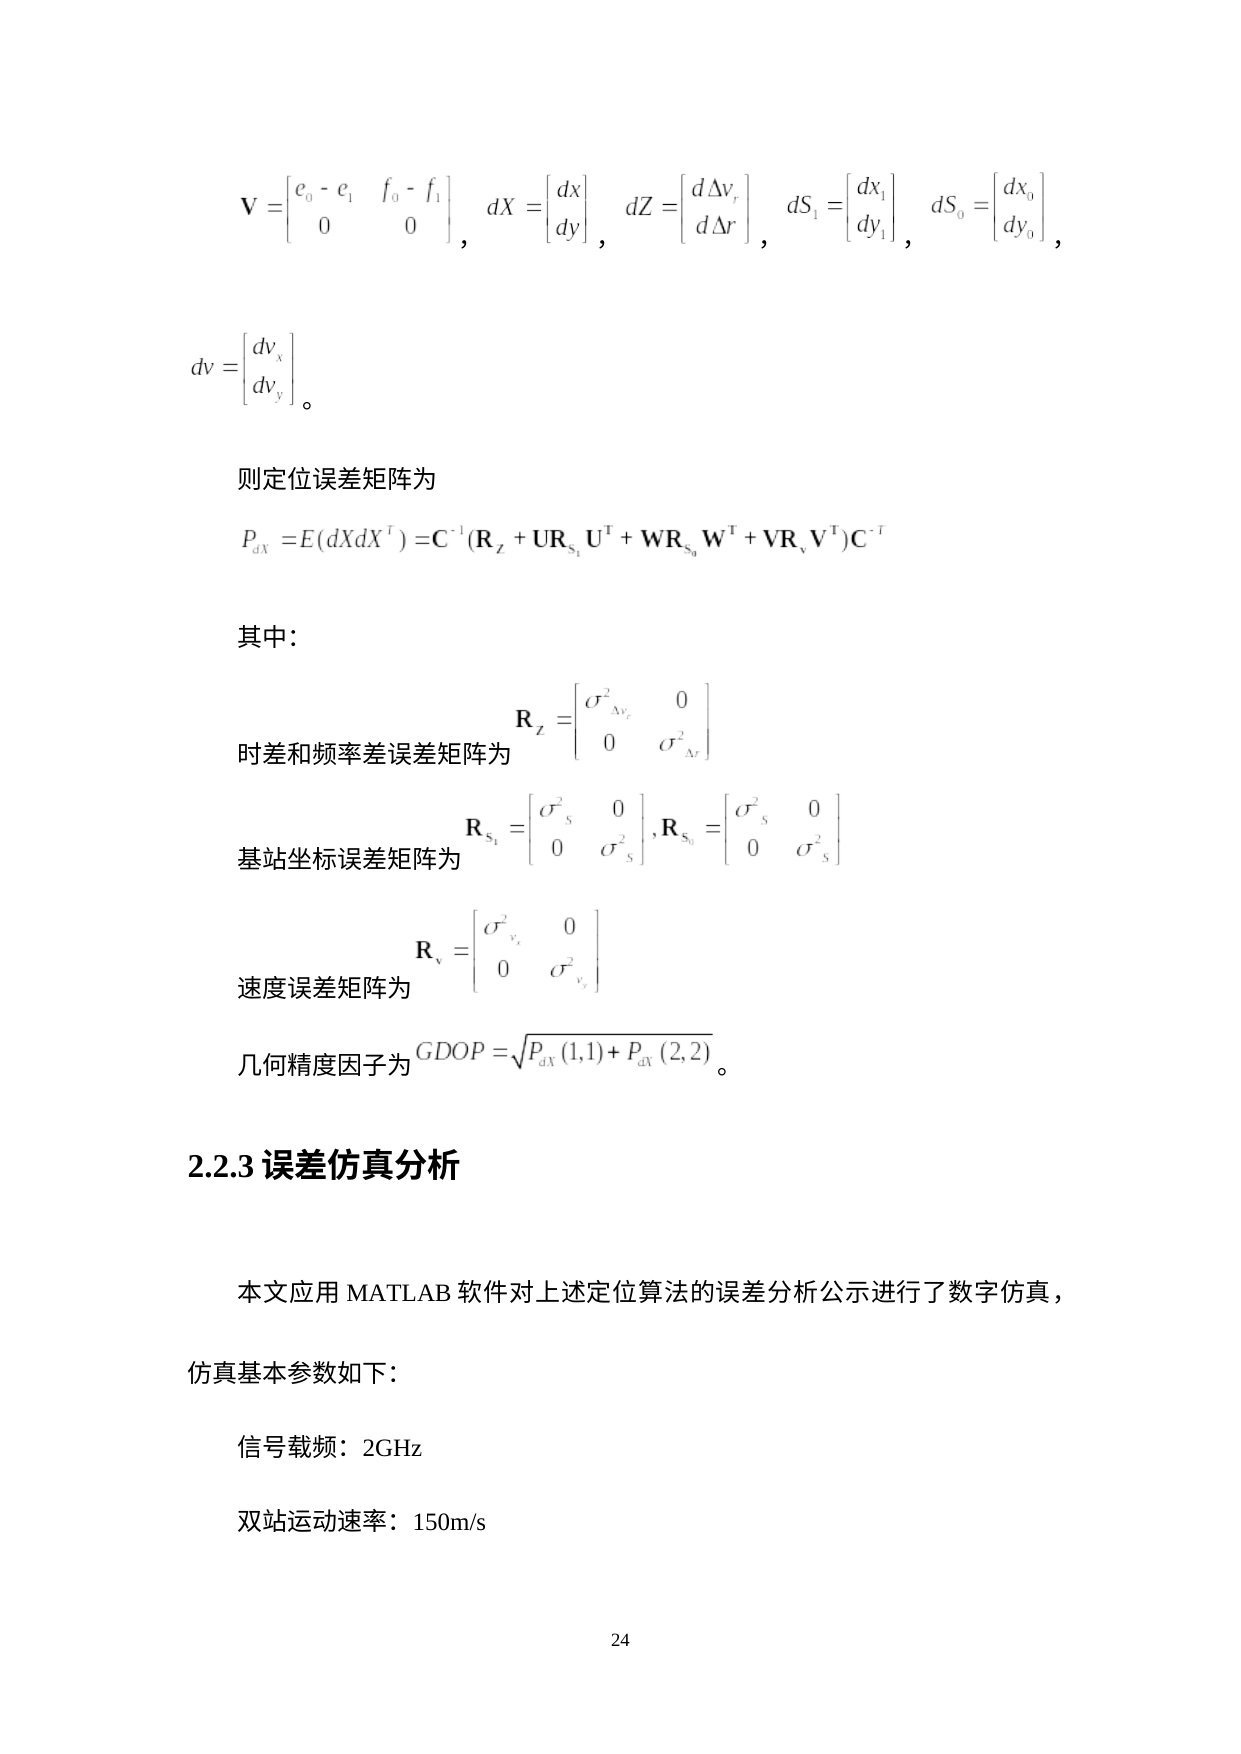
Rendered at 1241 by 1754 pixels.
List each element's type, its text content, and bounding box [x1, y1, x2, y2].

text 几何精度因子为。 [187, 1029, 1053, 1094]
text 时差和频率差误差矩阵为 [187, 677, 1053, 775]
text 速度误差矩阵为 [187, 890, 1053, 1020]
text 其中： [187, 603, 1053, 668]
text 本文应用MATLAB软件对上述定位算法的误差分析公示进行了数字仿真，仿真基本参数如下： [187, 1258, 1053, 1404]
text ，，，，，。 [187, 162, 1053, 421]
text 则定位误差矩阵为 [187, 445, 1053, 510]
text 双站运动速率：150m/s [187, 1487, 1053, 1552]
text 信号载频：2GHz [187, 1413, 1053, 1478]
subtitle 2.2.3误差仿真分析 [187, 1131, 1053, 1196]
text 基站坐标误差矩阵为 [187, 784, 1053, 881]
